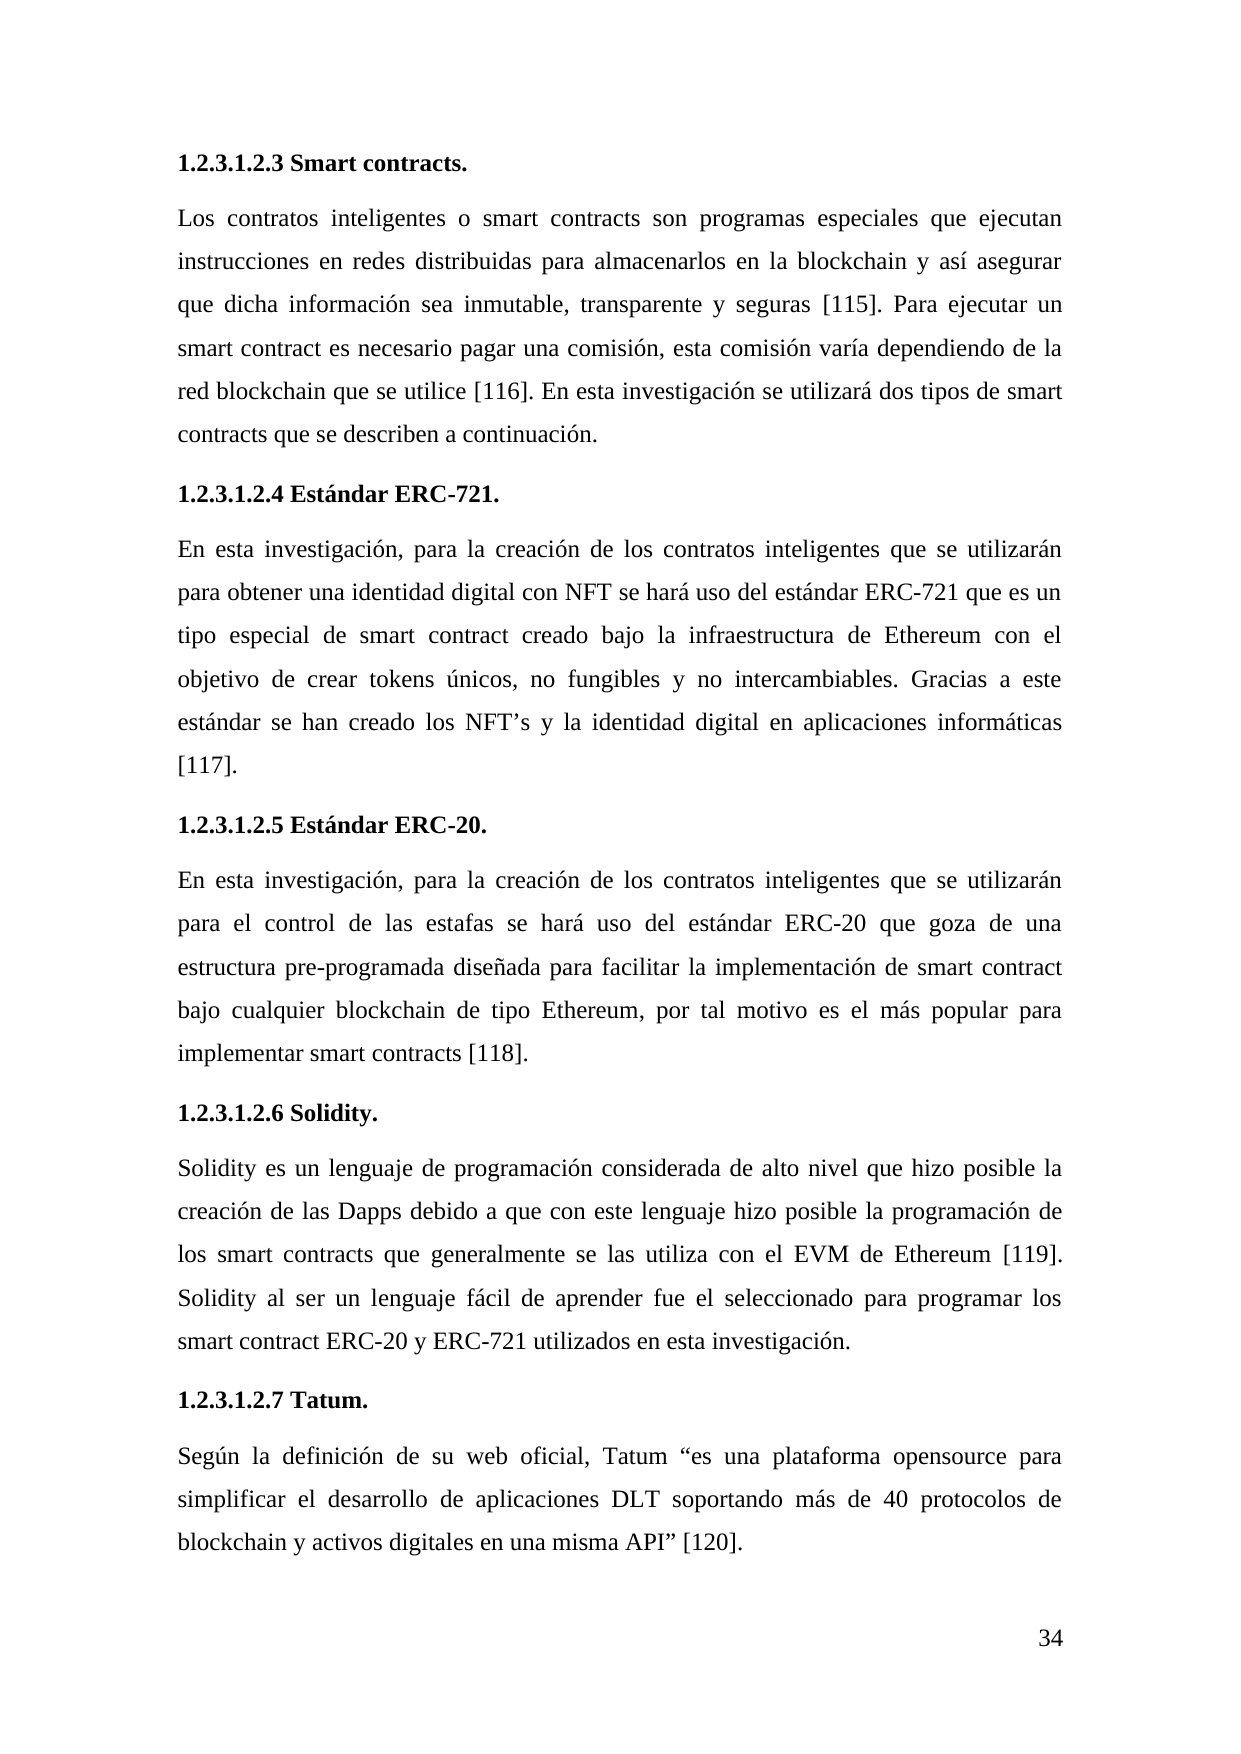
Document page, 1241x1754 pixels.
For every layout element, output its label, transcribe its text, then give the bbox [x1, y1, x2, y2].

list Estándar ERC-721. [177, 479, 1063, 507]
list Smart contracts. [177, 148, 1063, 176]
text Solidity es un lenguaje de programación considerada de alto nivel que hizo posible la creación de las Dapps debido a que con este lenguaje hizo posible la programación de los smart contracts que generalmente se las utiliza con el EVM de Ethereum . Solidity al ser un lenguaje fácil de aprender fue el seleccionado para programar los smart contract ERC-20 y ERC-721 utilizados en esta investigación. [177, 1153, 1063, 1354]
list Tatum. [177, 1386, 1063, 1414]
text En esta investigación, para la creación de los contratos inteligentes que se utilizarán para el control de las estafas se hará uso del estándar ERC-20 que goza de una estructura pre-programada diseñada para facilitar la implementación de smart contract bajo cualquier blockchain de tipo Ethereum, por tal motivo es el más popular para implementar smart contracts . [177, 865, 1063, 1067]
text Según la definición de su web oficial, Tatum “es una plataforma opensource para simplificar el desarrollo de aplicaciones DLT soportando más de 40 protocolos de blockchain y activos digitales en una misma API” . [177, 1441, 1063, 1556]
list Solidity. [177, 1098, 1063, 1126]
text En esta investigación, para la creación de los contratos inteligentes que se utilizarán para obtener una identidad digital con NFT se hará uso del estándar ERC-721 que es un tipo especial de smart contract creado bajo la infraestructura de Ethereum con el objetivo de crear tokens únicos, no fungibles y no intercambiables. Gracias a este estándar se han creado los NFT’s y la identidad digital en aplicaciones informáticas . [177, 534, 1063, 779]
text Los contratos inteligentes o smart contracts son programas especiales que ejecutan instrucciones en redes distribuidas para almacenarlos en la blockchain y así asegurar que dicha información sea inmutable, transparente y seguras . Para ejecutar un smart contract es necesario pagar una comisión, esta comisión varía dependiendo de la red blockchain que se utilice . En esta investigación se utilizará dos tipos de smart contracts que se describen a continuación. [177, 203, 1063, 448]
list Estándar ERC-20. [177, 810, 1063, 838]
